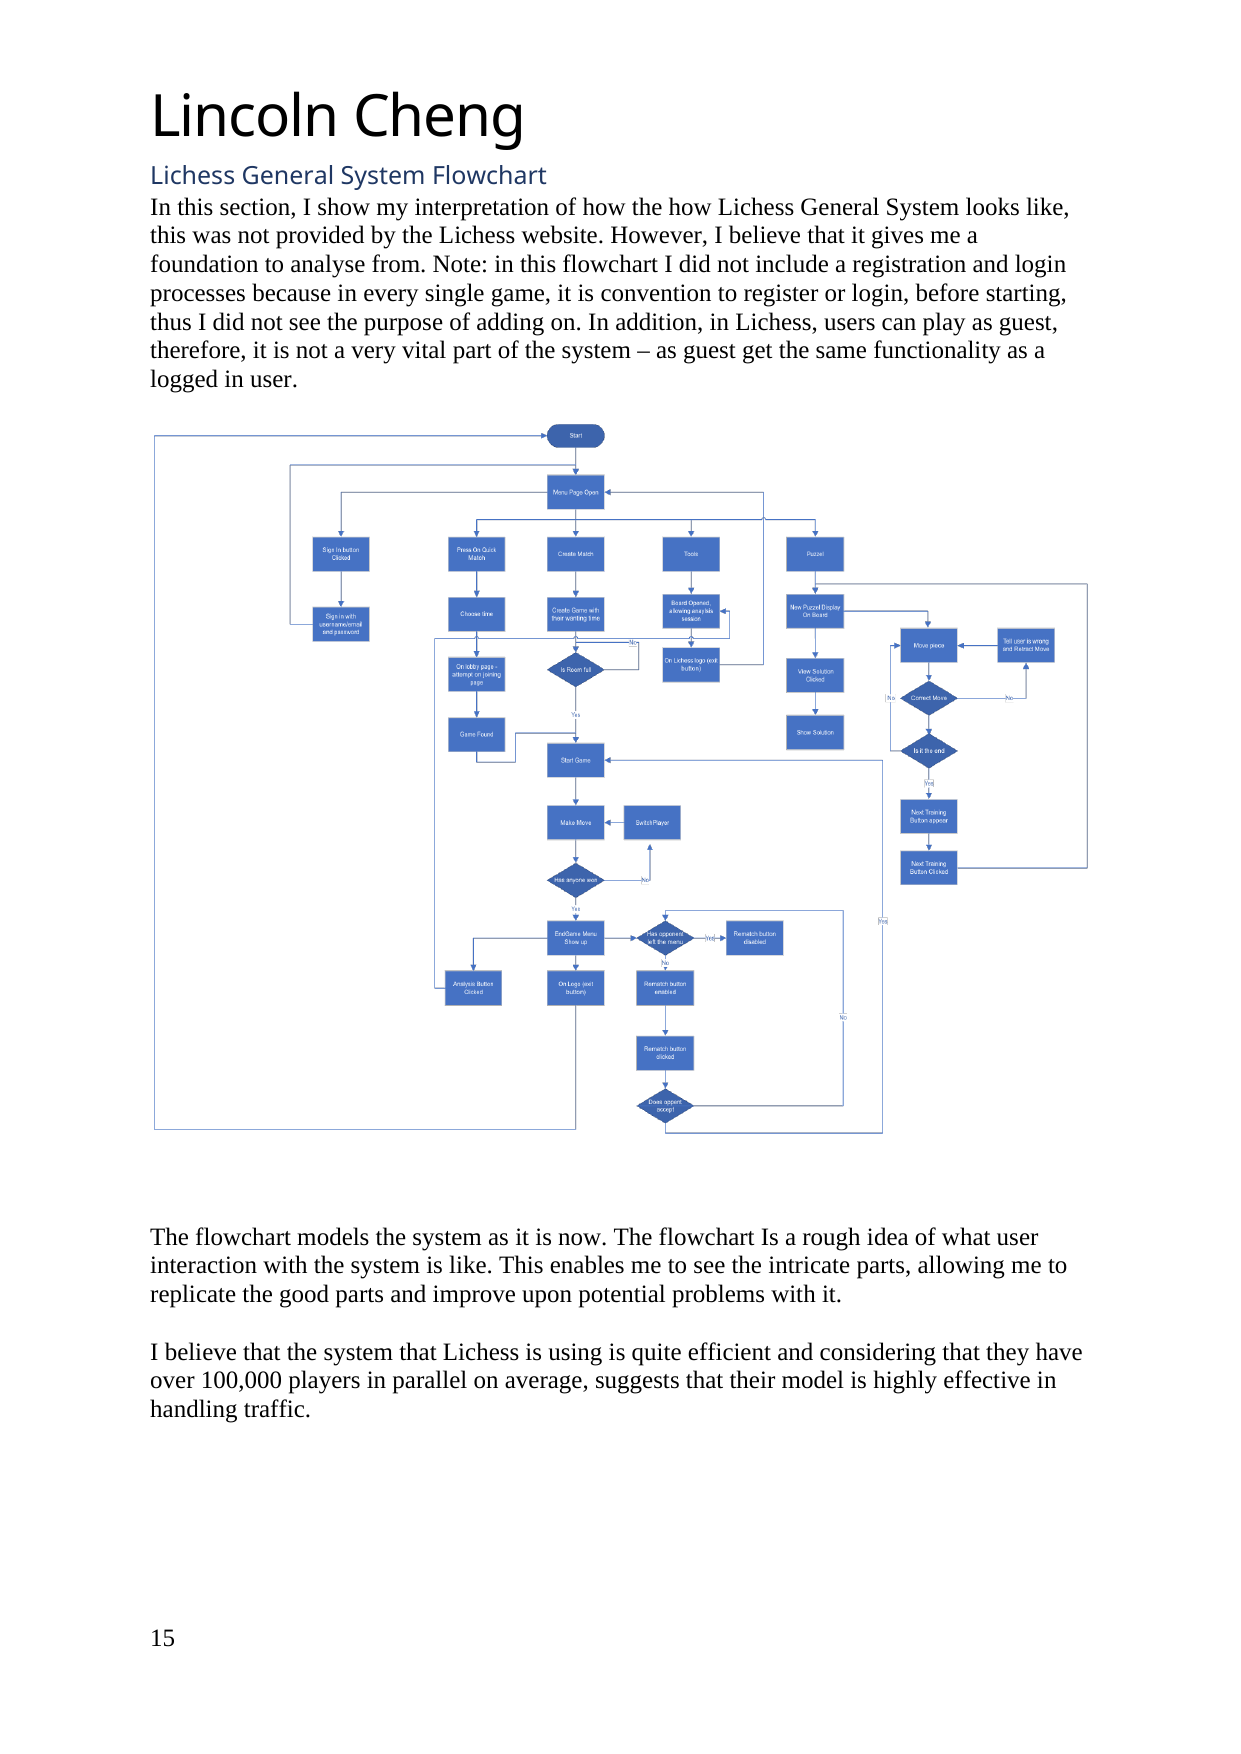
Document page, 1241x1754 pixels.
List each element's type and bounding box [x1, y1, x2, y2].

picture [150, 421, 1091, 1136]
